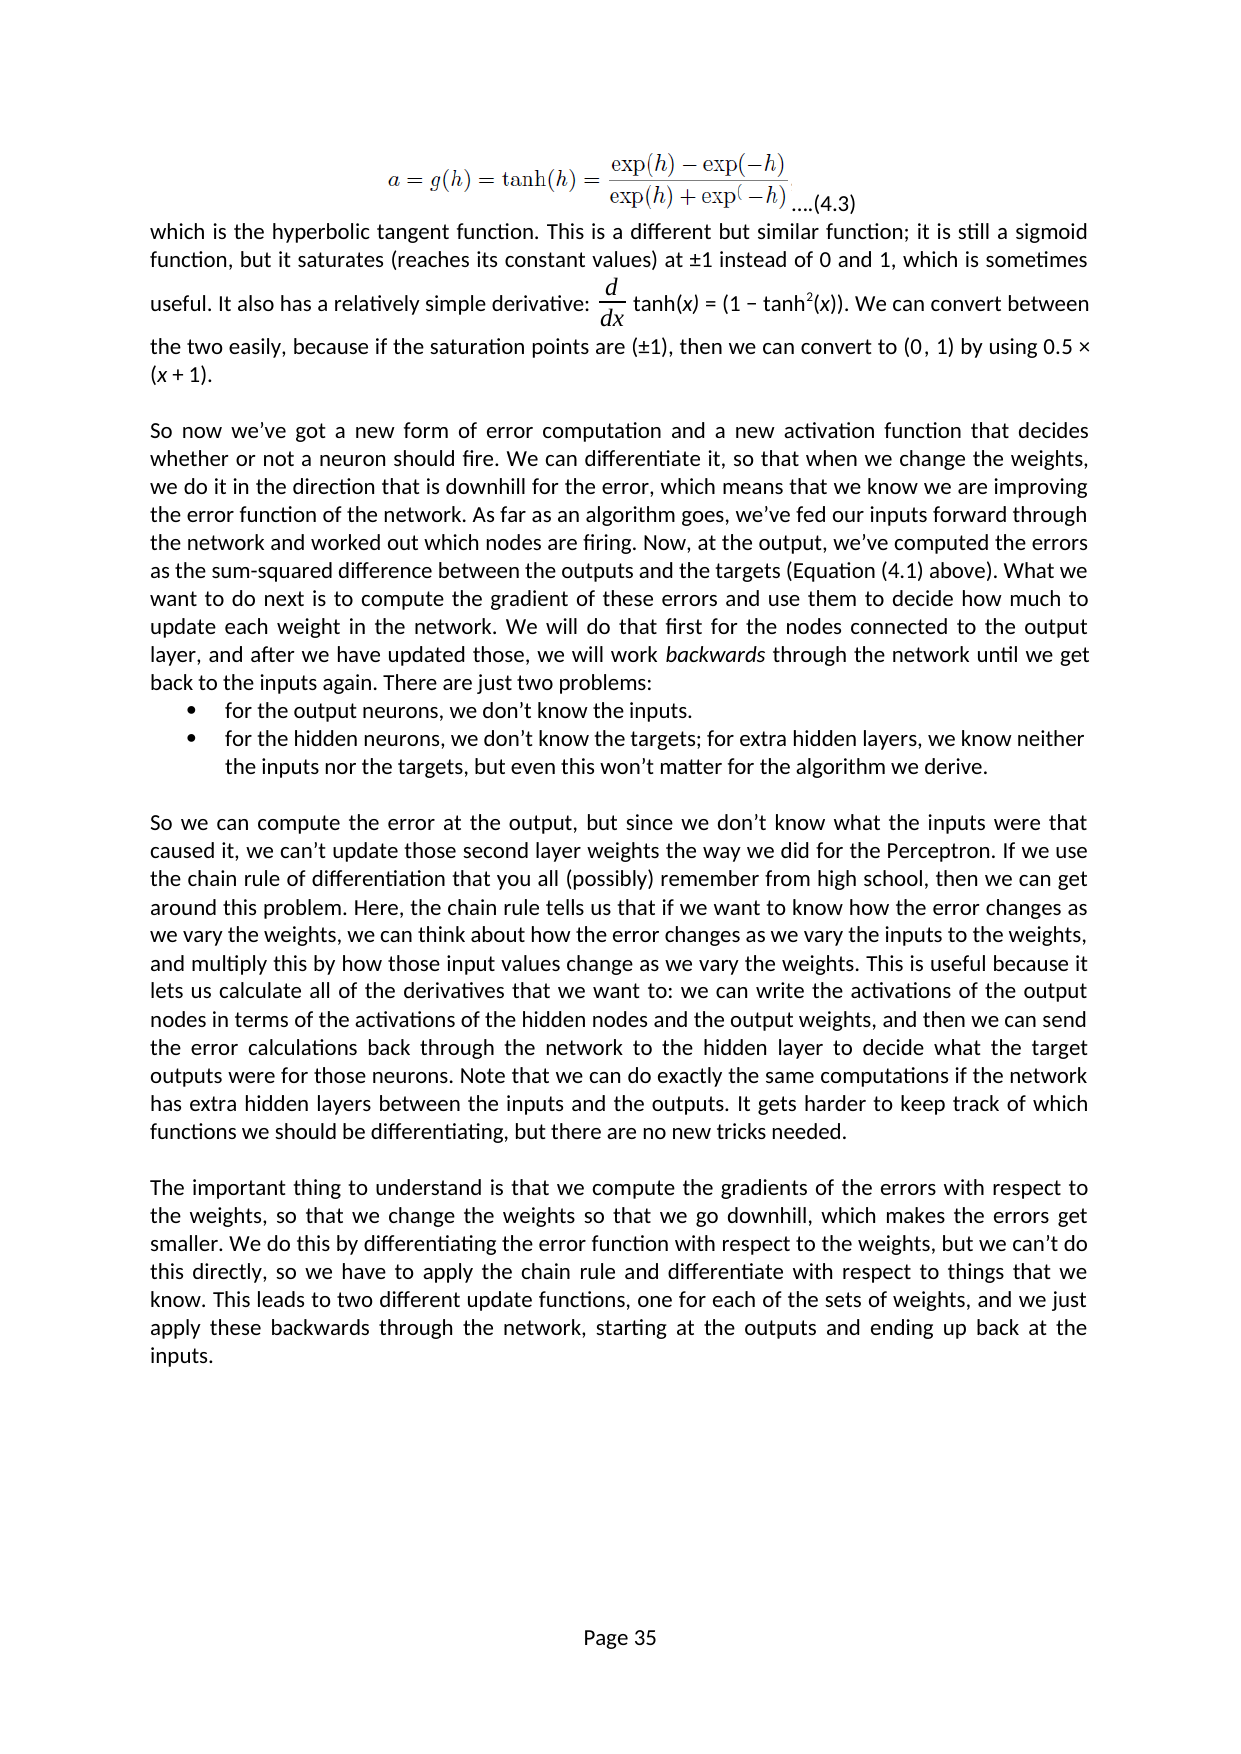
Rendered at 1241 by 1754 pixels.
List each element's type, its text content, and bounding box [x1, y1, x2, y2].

list for the output neurons, we don’t know the inputs. [187, 696, 1090, 724]
text So we can compute the error at the output, but since we don’t know what the inputs were that caused it, we can’t update those second layer weights the way we did for the Perceptron. If we use the chain rule of differentiation that you all (possibly) remember from high school, then we can get around this problem. Here, the chain rule tells us that if we want to know how the error changes as we vary the weights, we can think about how the error changes as we vary the inputs to the weights, and multiply this by how those input values change as we vary the weights. This is useful because it lets us calculate all of the derivatives that we want to: we can write the activations of the output nodes in terms of the activations of the hidden nodes and the output weights, and then we can send the error calculations back through the network to the hidden layer to decide what the target outputs were for those neurons. Note that we can do exactly the same computations if the network has extra hidden layers between the inputs and the outputs. It gets harder to keep track of which functions we should be differentiating, but there are no new tricks needed. [150, 808, 1090, 1145]
text So now we’ve got a new form of error computation and a new activation function that decides whether or not a neuron should fire. We can differentiate it, so that when we change the weights, we do it in the direction that is downhill for the error, which means that we know we are improving the error function of the network. As far as an algorithm goes, we’ve fed our inputs forward through the network and worked out which nodes are firing. Now, at the output, we’ve computed the errors as the sum-squared difference between the outputs and the targets (Equation (4.1) above). What we want to do next is to compute the gradient of these errors and use them to decide how much to update each weight in the network. We will do that first for the nodes connected to the output layer, and after we have updated those, we will work backwards through the network until we get back to the inputs again. There are just two problems: [150, 416, 1090, 696]
list for the hidden neurons, we don’t know the targets; for extra hidden layers, we know neither the inputs nor the targets, but even this won’t matter for the algorithm we derive. [187, 724, 1090, 781]
picture [384, 150, 792, 212]
text which is the hyperbolic tangent function. This is a different but similar function; it is still a sigmoid function, but it saturates (reaches its constant values) at ±1 instead of 0 and 1, which is sometimes useful. It also has a relatively simple derivative: tanh(x) = (1 − tanh2(x)). We can convert between the two easily, because if the saturation points are (±1), then we can convert to (0, 1) by using 0.5 × (x + 1). [150, 217, 1090, 388]
text The important thing to understand is that we compute the gradients of the errors with respect to the weights, so that we change the weights so that we go downhill, which makes the errors get smaller. We do this by differentiating the error function with respect to the weights, but we can’t do this directly, so we have to apply the chain rule and differentiate with respect to things that we know. This leads to two different update functions, one for each of the sets of weights, and we just apply these backwards through the network, starting at the outputs and ending up back at the inputs. [150, 1173, 1090, 1369]
